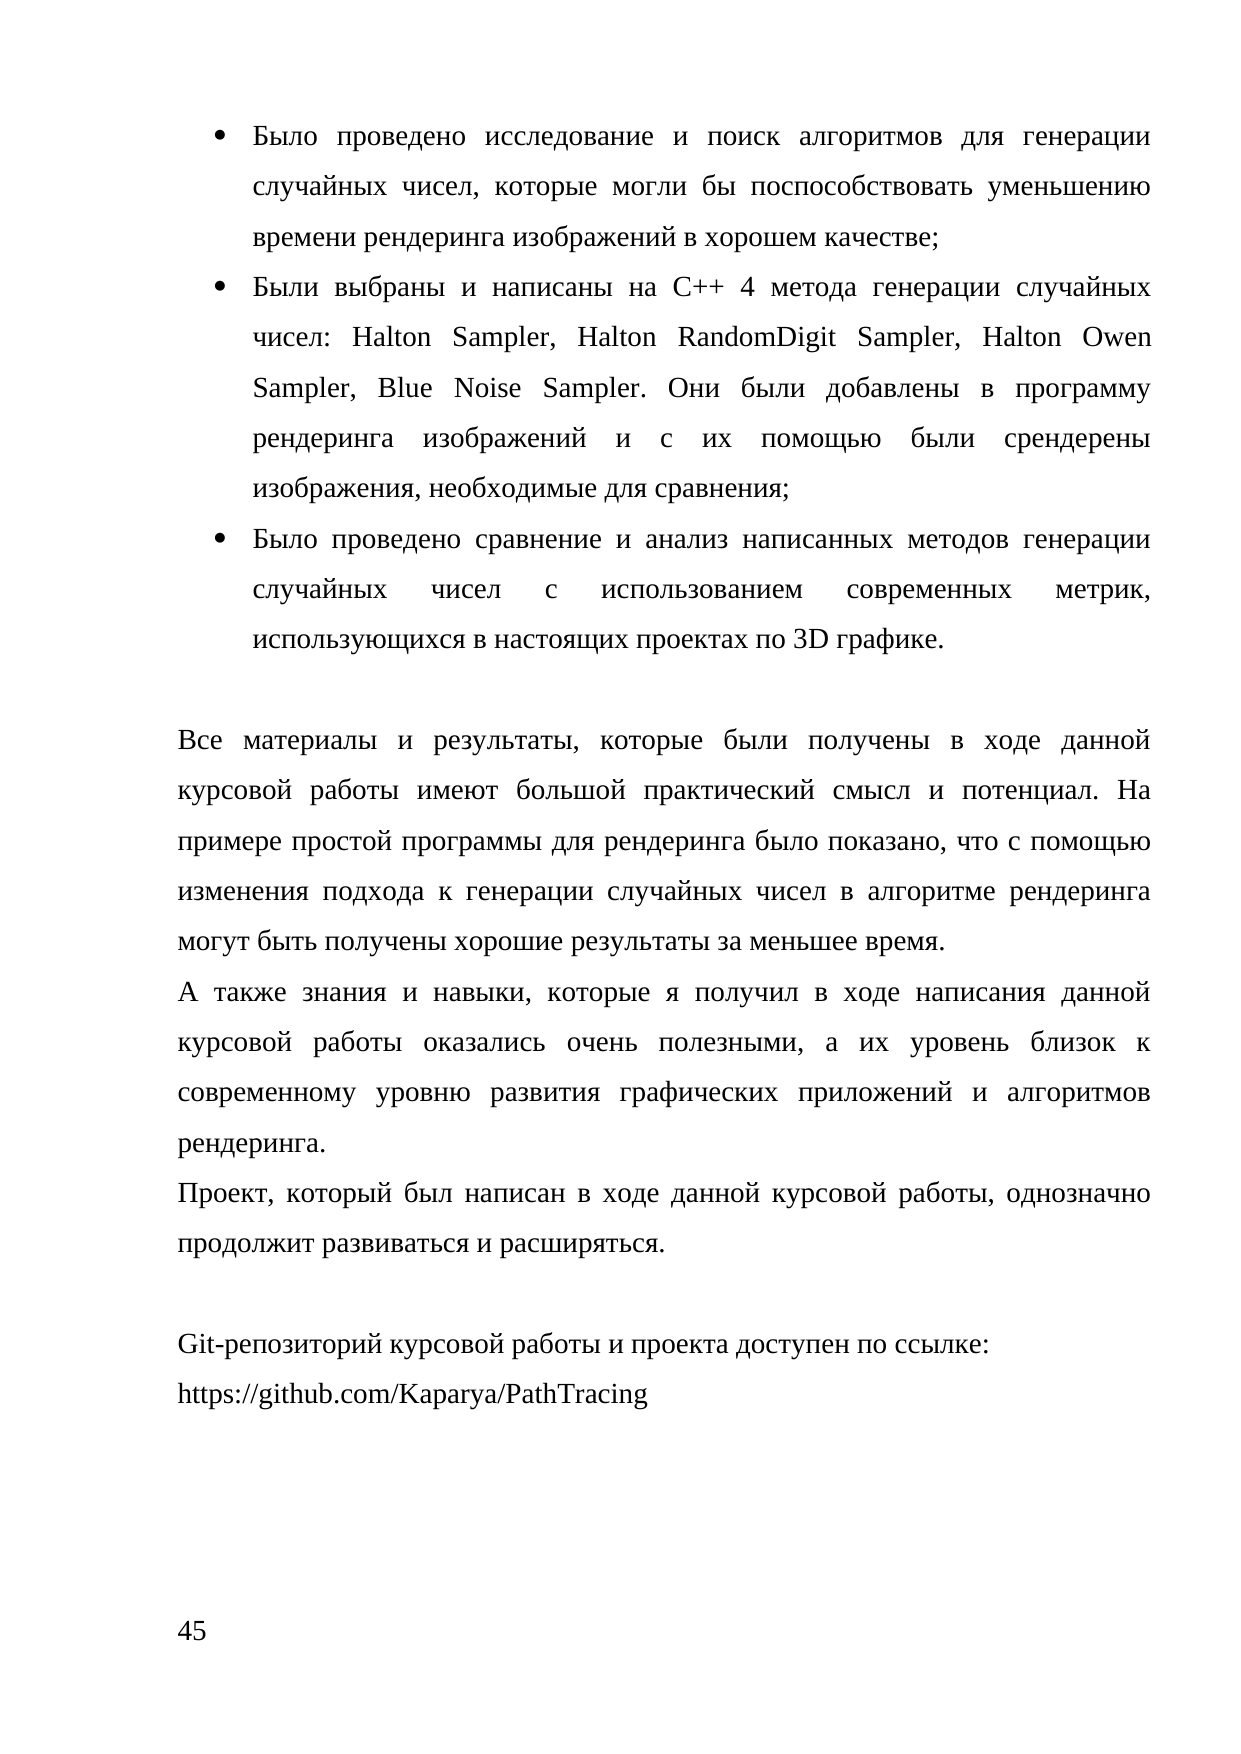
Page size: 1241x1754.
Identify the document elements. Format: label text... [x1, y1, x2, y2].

text https://github.com/Kaparya/PathTracing [177, 1376, 1152, 1410]
text Git-репозиторий курсовой работы и проекта доступен по ссылке: [177, 1326, 1152, 1359]
text Проект, который был написан в ходе данной курсовой работы, однозначно продолжит развиваться и расширяться. [177, 1175, 1152, 1259]
text Все материалы и результаты, которые были получены в ходе данной курсовой работы имеют большой практический смысл и потенциал. На примере простой программы для рендеринга было показано, что с помощью изменения подхода к генерации случайных чисел в алгоритме рендеринга могут быть получены хорошие результаты за меньшее время. [177, 722, 1152, 957]
text А также знания и навыки, которые я получил в ходе написания данной курсовой работы оказались очень полезными, а их уровень близок к современному уровню развития графических приложений и алгоритмов рендеринга. [177, 974, 1152, 1158]
list Было проведено исследование и поиск алгоритмов для генерации случайных чисел, которые могли бы поспособствовать уменьшению времени рендеринга изображений в хорошем качестве; [215, 118, 1152, 252]
list Были выбраны и написаны на С++ 4 метода генерации случайных чисел: Halton Sampler, Halton RandomDigit Sampler, Halton Owen Sampler, Blue Noise Sampler. Они были добавлены в программу рендеринга изображений и с их помощью были срендерены изображения, необходимые для сравнения; [215, 269, 1152, 504]
list Было проведено сравнение и анализ написанных методов генерации случайных чисел с использованием современных метрик, использующихся в настоящих проектах по 3D графике. [215, 521, 1152, 655]
